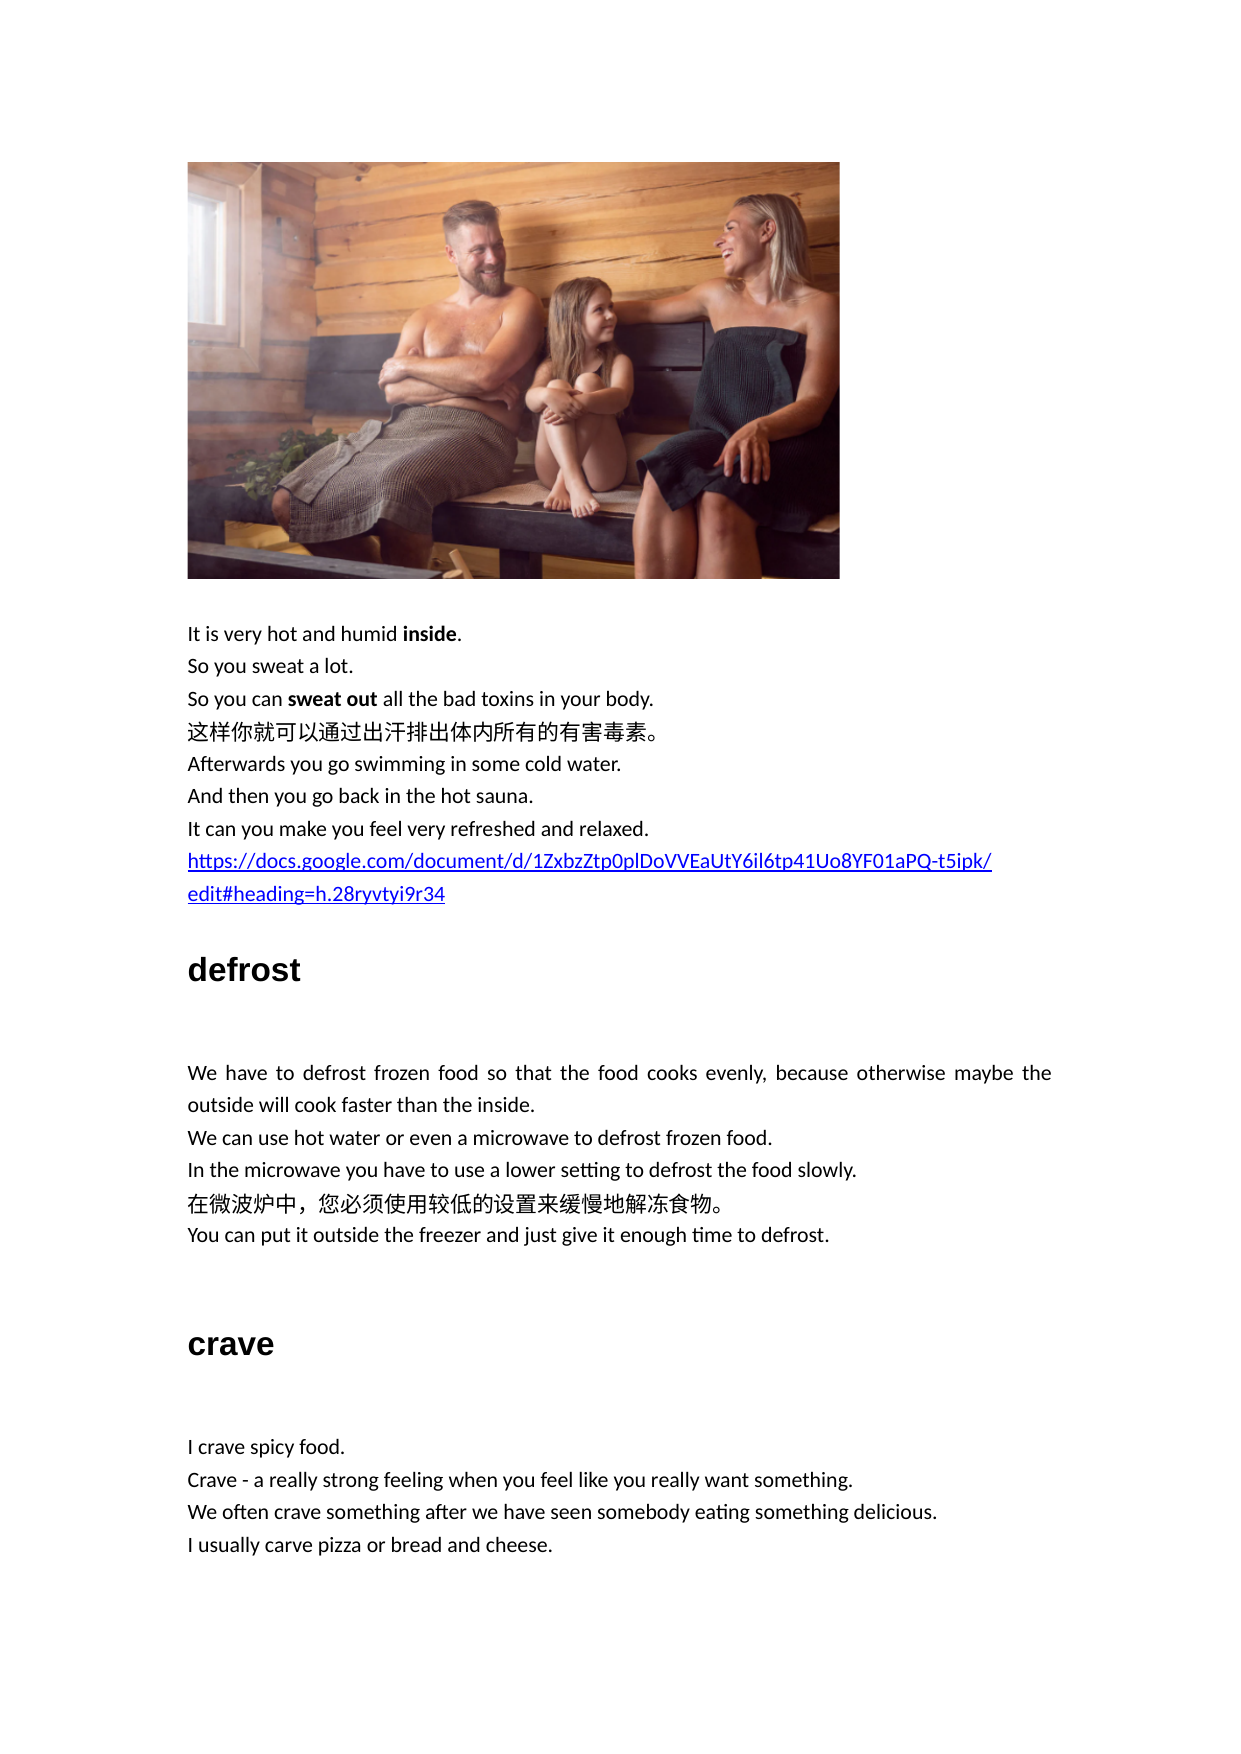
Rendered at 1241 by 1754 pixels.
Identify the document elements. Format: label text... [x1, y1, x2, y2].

text And then you go back in the hot sauna. [187, 779, 1053, 812]
text 在微波炉中，您必须使用较低的设置来缓慢地解冻食物。 [187, 1186, 1053, 1219]
text We can use hot water or even a microwave to defrost frozen food. [187, 1121, 1053, 1154]
picture [187, 162, 840, 579]
text You can put it outside the freezer and just give it enough time to defrost. [187, 1219, 1053, 1251]
text In the microwave you have to use a lower setting to defrost the food slowly. [187, 1154, 1053, 1186]
text Crave - a really strong feeling when you feel like you really want something. [187, 1463, 1053, 1496]
text I crave spicy food. [187, 1431, 1053, 1463]
text We often crave something after we have seen somebody eating something delicious. [187, 1496, 1053, 1528]
text Afterwards you go swimming in some cold water. [187, 747, 1053, 779]
text We have to defrost frozen food so that the food cooks evenly, because otherwise maybe the outside will cook faster than the inside. [187, 1056, 1053, 1121]
text So you sweat a lot. [187, 649, 1053, 682]
subtitle defrost [187, 937, 1053, 1002]
text It can you make you feel very refreshed and relaxed. [187, 812, 1053, 844]
subtitle crave [187, 1311, 1053, 1376]
text 这样你就可以通过出汗排出体内所有的有害毒素。 [187, 714, 1053, 747]
text https://docs.google.com/document/d/1ZxbzZtp0plDoVVEaUtY6il6tp41Uo8YF01aPQ-t5ipk/edit#heading=h.28ryvtyi9r34 [187, 844, 1053, 909]
text So you can sweat out all the bad toxins in your body. [187, 682, 1053, 714]
text It is very hot and humid inside. [187, 617, 1053, 649]
text I usually carve pizza or bread and cheese. [187, 1528, 1053, 1561]
